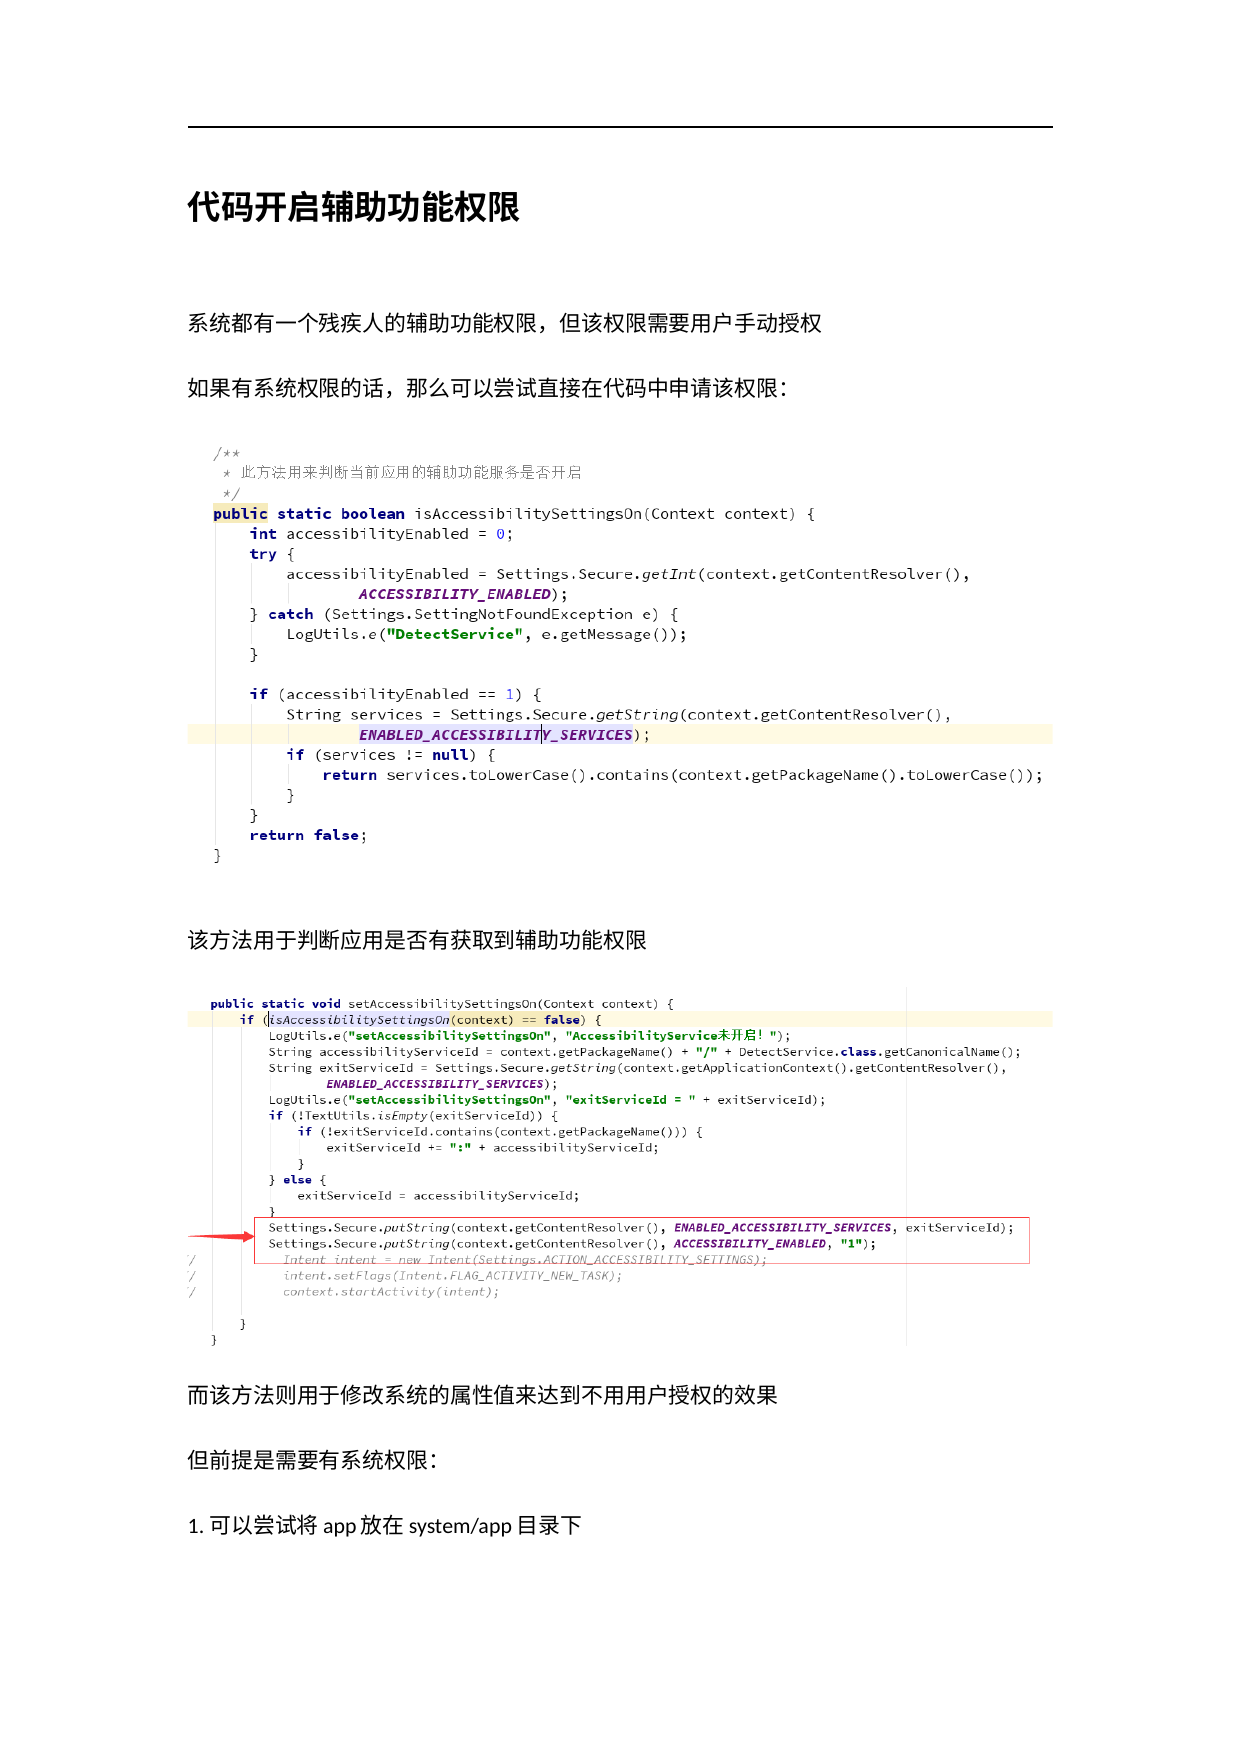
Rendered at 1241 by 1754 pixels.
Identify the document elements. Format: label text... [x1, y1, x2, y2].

text 如果有系统权限的话，那么可以尝试直接在代码中申请该权限： [187, 370, 1053, 403]
text 但前提是需要有系统权限： [187, 1443, 1053, 1475]
text 而该方法则用于修改系统的属性值来达到不用用户授权的效果 [187, 1378, 1053, 1410]
subtitle 代码开启辅助功能权限 [187, 173, 1053, 238]
picture [187, 987, 1053, 1346]
text 1. 可以尝试将app放在system/app目录下 [187, 1508, 1053, 1540]
picture [187, 435, 1053, 878]
text 该方法用于判断应用是否有获取到辅助功能权限 [187, 923, 1053, 955]
text 系统都有一个残疾人的辅助功能权限，但该权限需要用户手动授权 [187, 305, 1053, 338]
